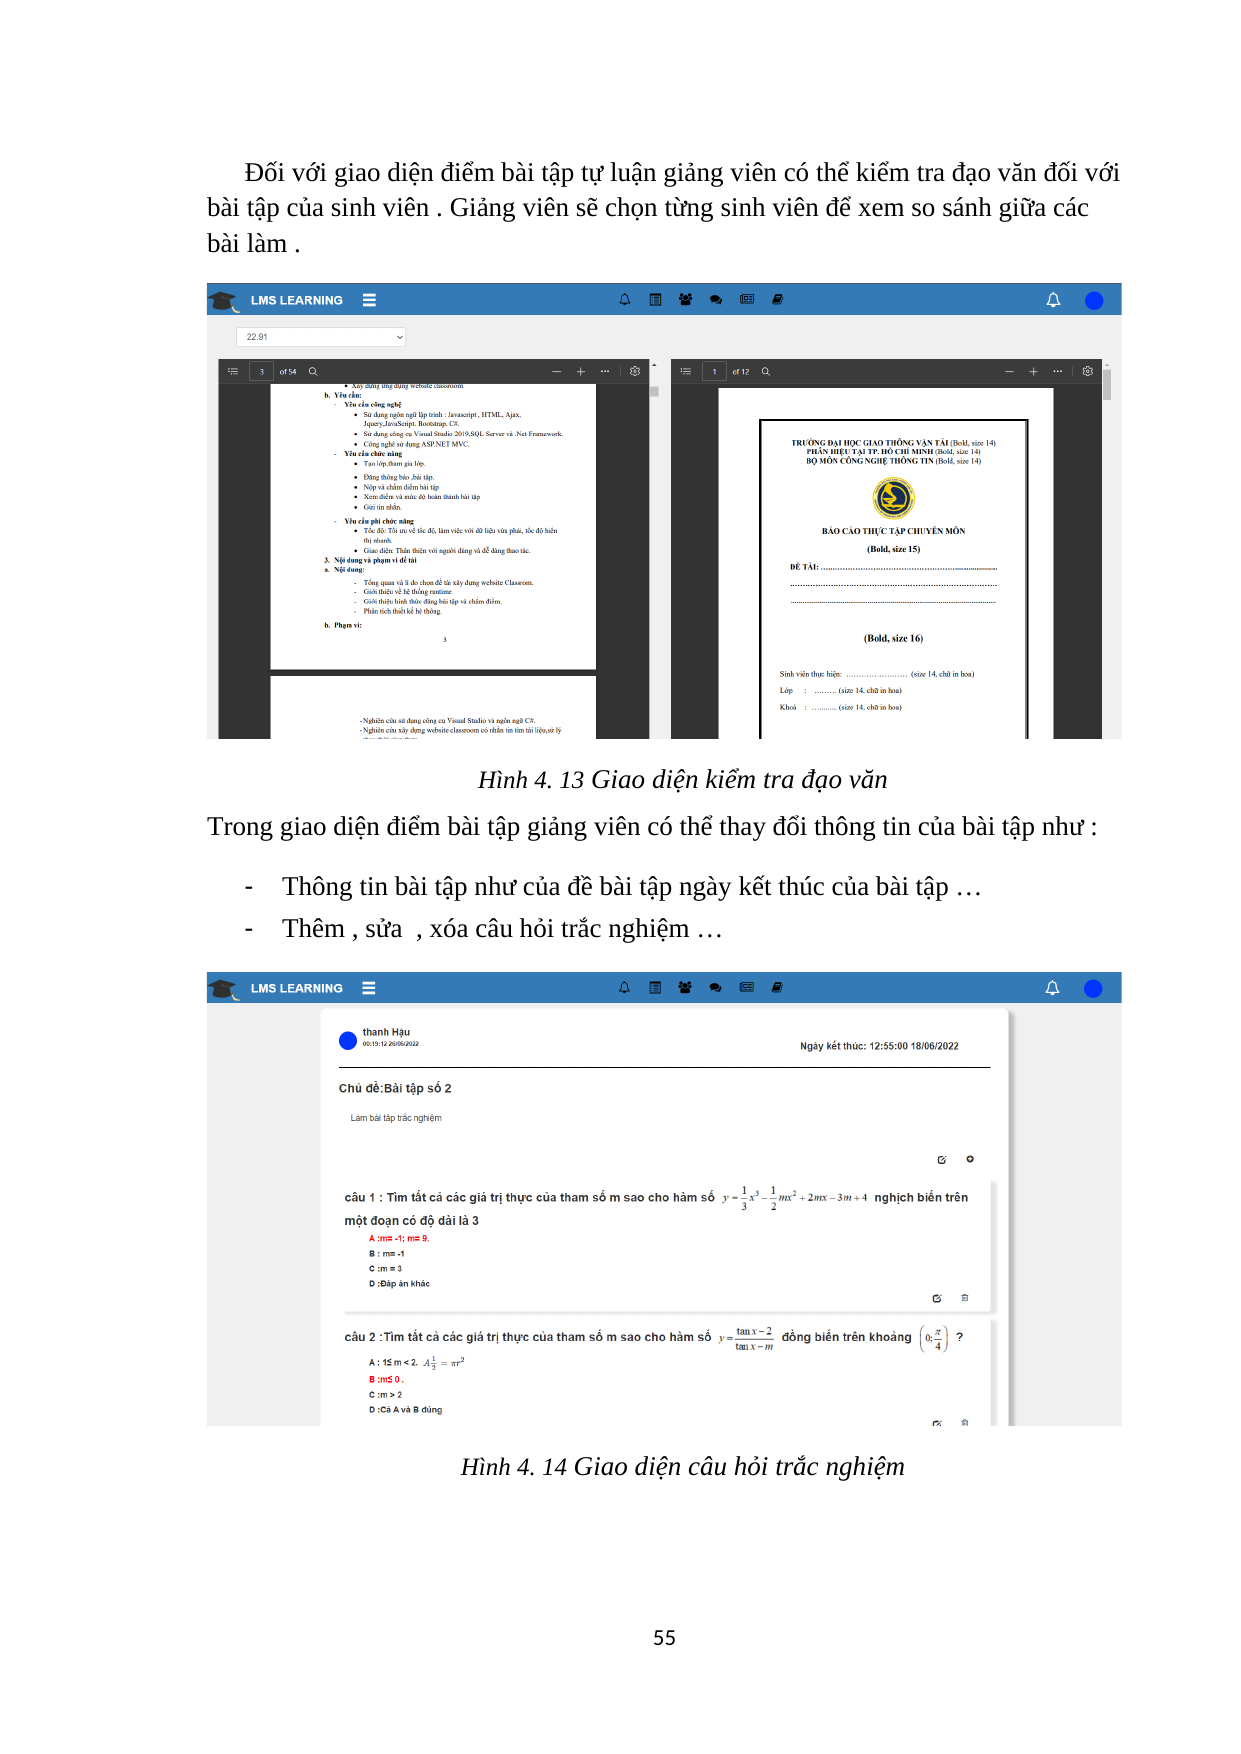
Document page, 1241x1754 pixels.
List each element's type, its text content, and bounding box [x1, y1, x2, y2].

list Thêm , sửa , xóa câu hỏi trắc nghiệm … [244, 909, 1122, 946]
text Đối với giao diện điểm bài tập tự luận giảng viên có thể kiểm tra đạo văn đối với bài tập của sinh viên . Giảng viên sẽ chọn từng sinh viên để xem so sánh giữa các bài làm . [207, 156, 1122, 258]
picture [206, 972, 1122, 1426]
list Thông tin bài tập như của đề bài tập ngày kết thúc của bài tập … [244, 867, 1122, 903]
text Trong giao diện điểm bài tập giảng viên có thể thay đổi thông tin của bài tập như : [207, 810, 1122, 841]
picture [206, 283, 1122, 739]
